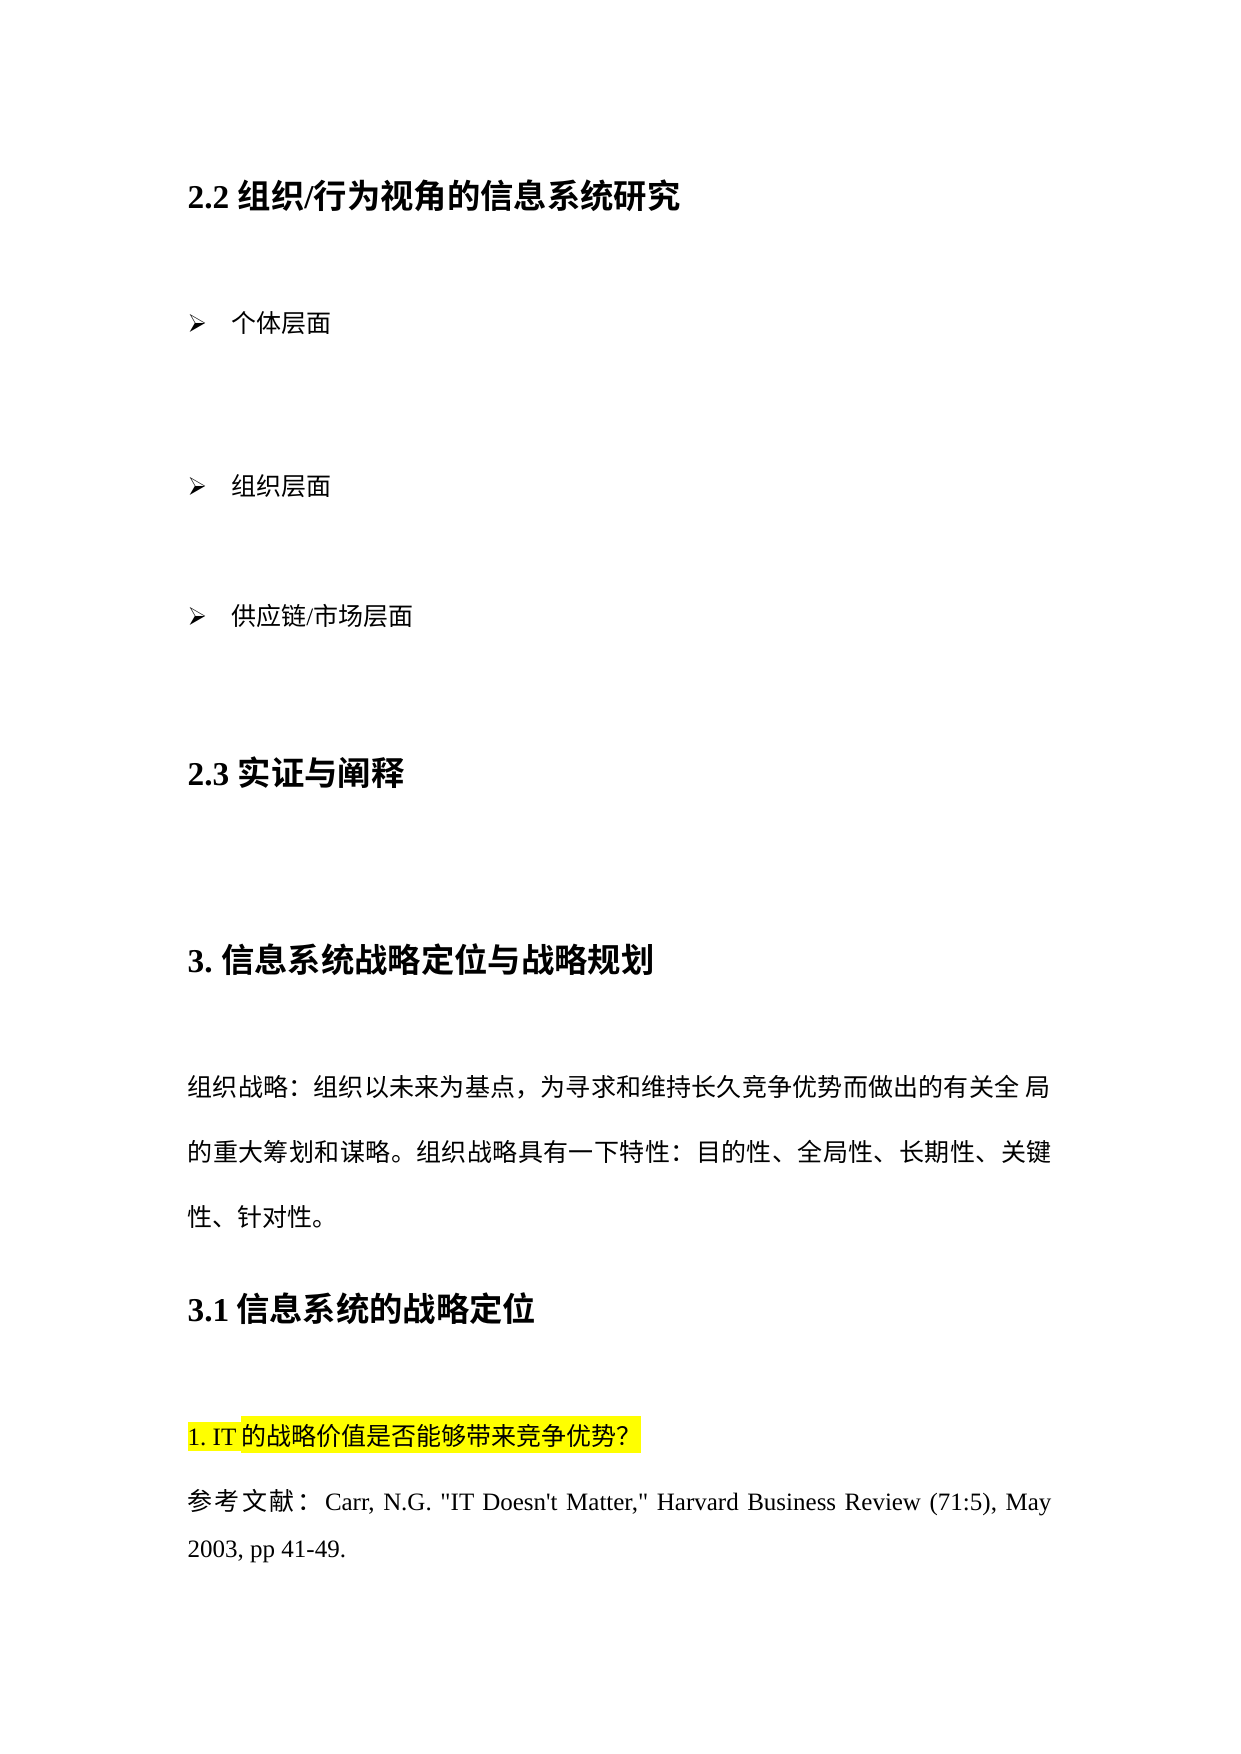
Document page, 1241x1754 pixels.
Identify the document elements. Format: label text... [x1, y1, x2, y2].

subtitle 3. 信息系统战略定位与战略规划 [187, 926, 1053, 991]
list 供应链/市场层面 [187, 582, 1053, 647]
subtitle 2.2 组织/行为视角的信息系统研究 [187, 162, 1053, 227]
subtitle 2.3 实证与阐释 [187, 739, 1053, 804]
list 个体层面 [187, 289, 1053, 354]
text 组织战略：组织以未来为基点，为寻求和维持长久竞争优势而做出的有关全 局的重大筹划和谋略。组织战略具有一下特性：目的性、全局性、长期性、关键性、针对性。 [187, 1053, 1053, 1248]
list 组织层面 [187, 452, 1053, 517]
subtitle 3.1信息系统的战略定位 [187, 1275, 1053, 1340]
text 1. IT的战略价值是否能够带来竞争优势？ [187, 1402, 1053, 1467]
text 参考文献：Carr, N.G. "IT Doesn't Matter," Harvard Business Review (71:5), May 2003, pp 41-49. [187, 1467, 1053, 1564]
